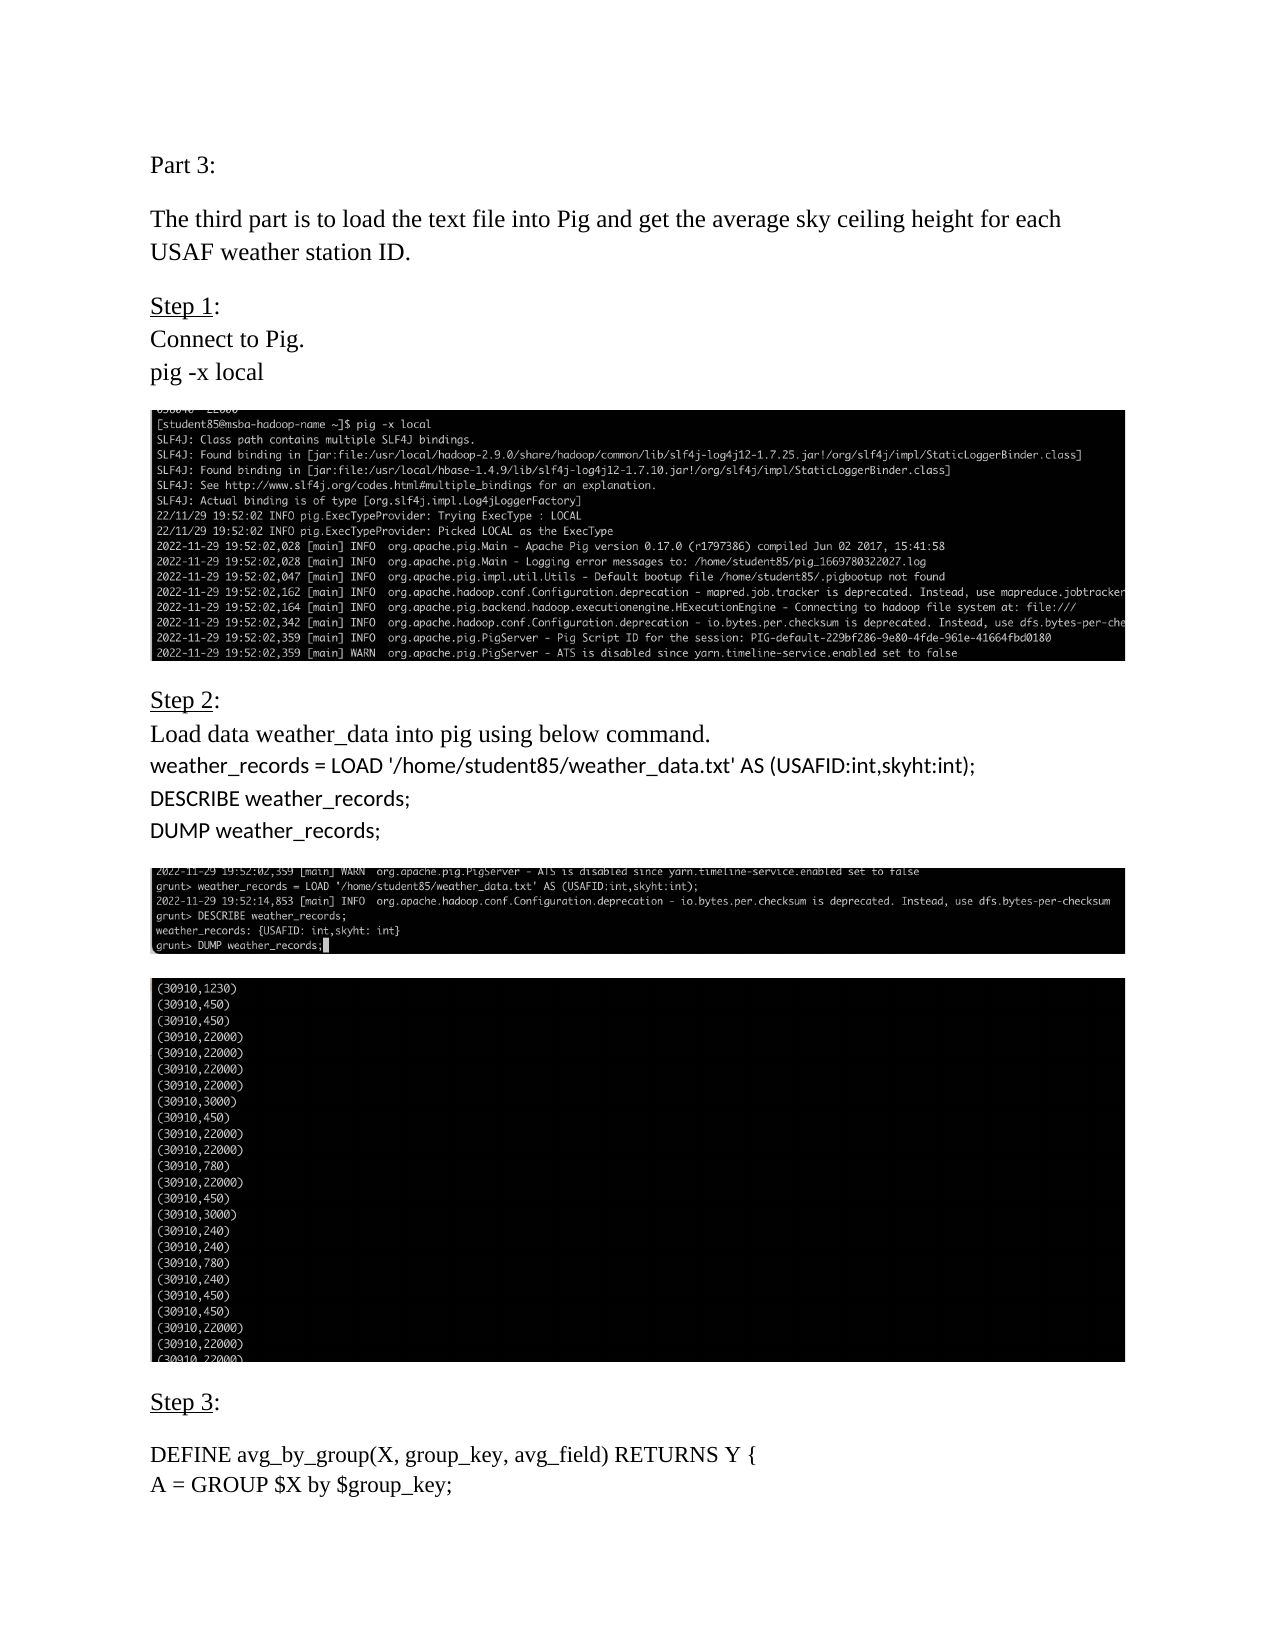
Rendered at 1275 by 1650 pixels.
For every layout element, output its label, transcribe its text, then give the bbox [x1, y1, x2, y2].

text Step 3: [150, 1387, 1125, 1416]
text The third part is to load the text file into Pig and get the average sky ceiling height for each USAF weather station ID. [150, 204, 1125, 266]
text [150, 1441, 1125, 1497]
picture [150, 410, 1125, 661]
picture [150, 978, 1125, 1362]
text Step 1: Connect to Pig. pig -x local [150, 291, 1125, 386]
picture [150, 868, 1125, 954]
text Part 3: [150, 150, 1125, 179]
text Step 2: Load data weather_data into pig using below command. weather_records = LOAD '/home/student85/weather_data.txt' AS (USAFID:int,skyht:int); DESCRIBE weather_records; DUMP weather_records; [150, 686, 1125, 844]
